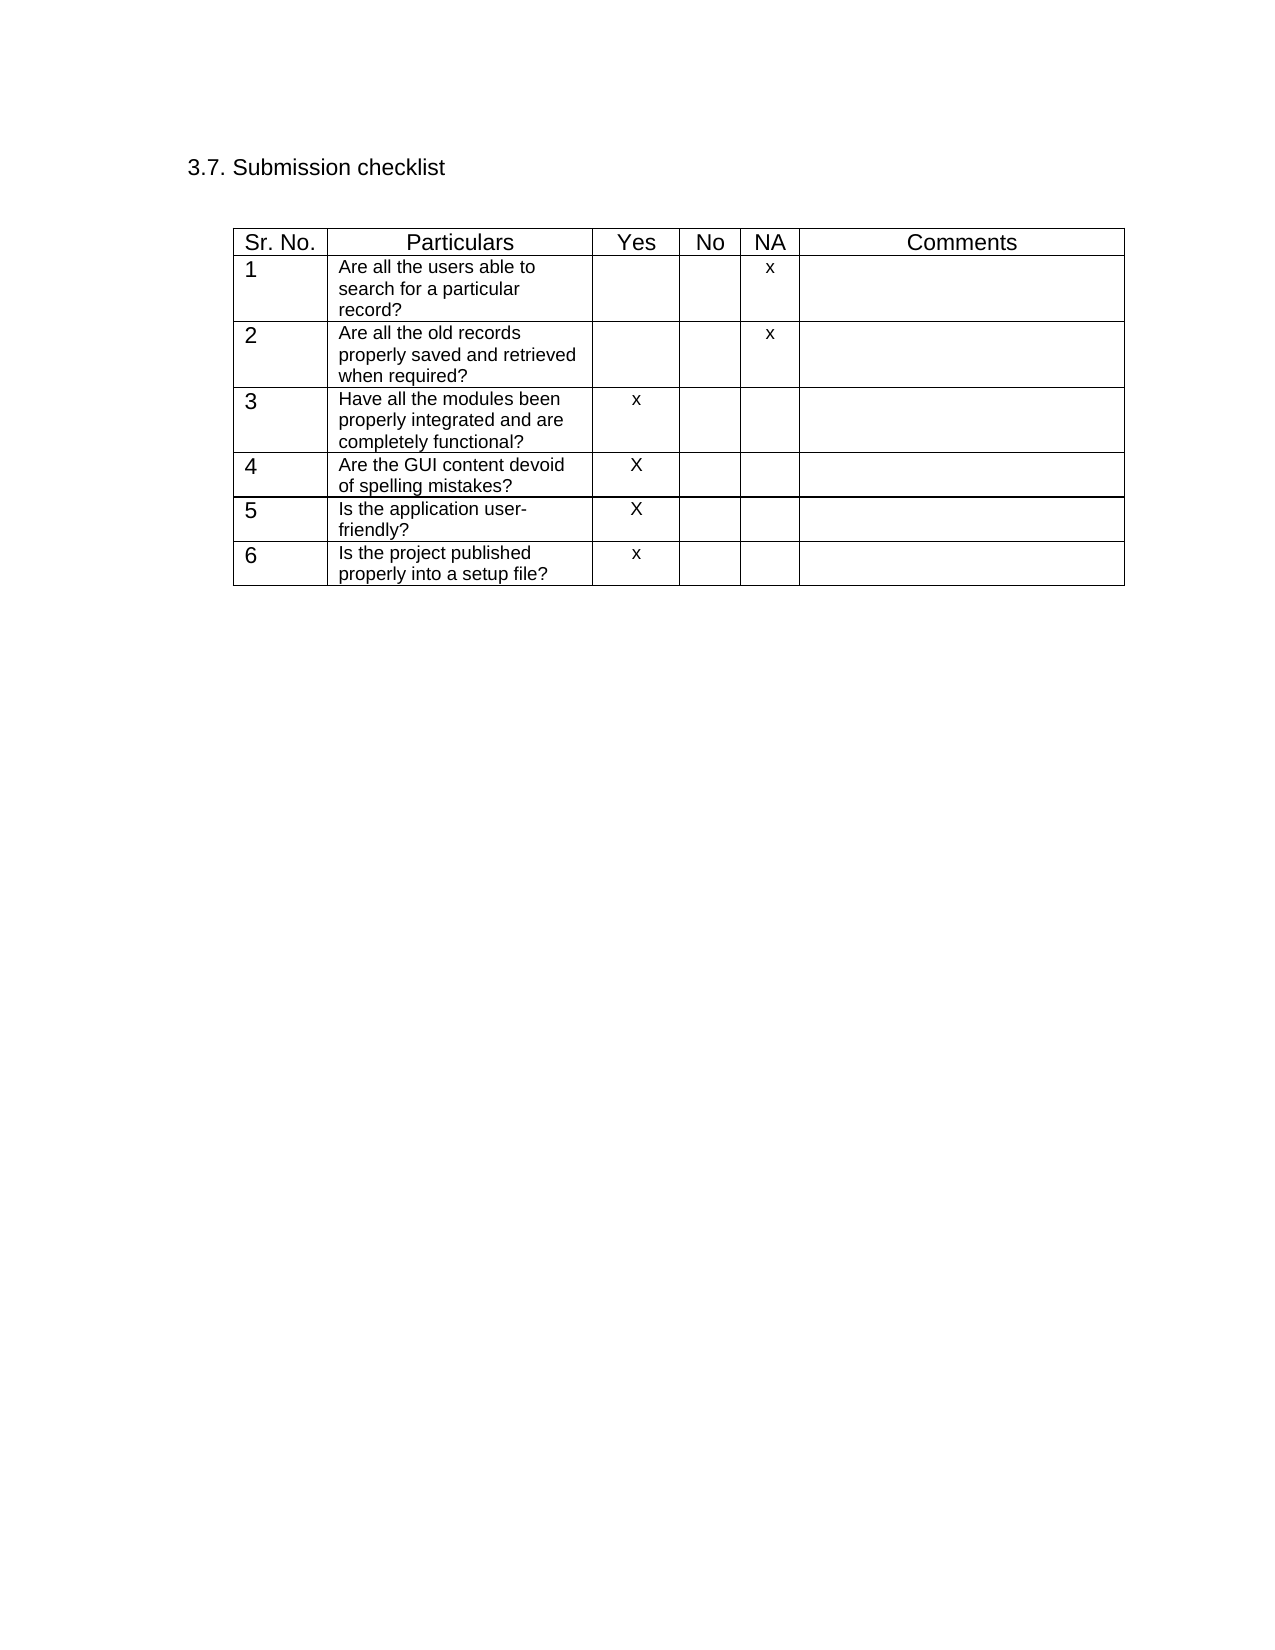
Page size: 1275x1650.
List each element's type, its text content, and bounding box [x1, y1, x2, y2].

table_cell 3 [234, 388, 327, 452]
table_cell [593, 256, 679, 321]
table_header Yes [593, 229, 679, 255]
table_cell Are all the old records properly saved and retrieved when required? [328, 322, 592, 387]
table_cell [741, 542, 799, 585]
table_cell 1 [234, 256, 327, 321]
table_header Comments [800, 229, 1124, 255]
table_cell [680, 453, 740, 496]
table_cell x [593, 542, 679, 585]
table_cell x [741, 322, 799, 387]
table_header NA [741, 229, 799, 255]
table_cell 5 [234, 498, 327, 541]
table_cell [800, 256, 1124, 321]
table_cell 2 [234, 322, 327, 387]
table_cell 6 [234, 542, 327, 585]
table_cell 4 [234, 453, 327, 496]
table_cell [593, 322, 679, 387]
table_cell x [741, 256, 799, 321]
table_cell [800, 498, 1124, 541]
table_header No [680, 229, 740, 255]
table_header Sr. No. [234, 229, 327, 255]
table_cell [800, 542, 1124, 585]
table_cell [680, 388, 740, 452]
table_header Particulars [328, 229, 592, 255]
table_cell [741, 453, 799, 496]
table_cell [680, 322, 740, 387]
table_cell x [593, 388, 679, 452]
table_cell Have all the modules been properly integrated and are completely functional? [328, 388, 592, 452]
subtitle Submission checklist [187, 154, 1125, 181]
table_cell [680, 542, 740, 585]
table_cell Is the application user-friendly? [328, 498, 592, 541]
table_cell [800, 388, 1124, 452]
table_cell Are the GUI content devoid of spelling mistakes? [328, 453, 592, 496]
table_cell [800, 322, 1124, 387]
table_cell [741, 498, 799, 541]
table_cell Is the project published properly into a setup file? [328, 542, 592, 585]
table_cell [680, 498, 740, 541]
table_cell X [593, 498, 679, 541]
table_cell [800, 453, 1124, 496]
table_cell Are all the users able to search for a particular record? [328, 256, 592, 321]
table_cell [680, 256, 740, 321]
table_cell X [593, 453, 679, 496]
table_cell [741, 388, 799, 452]
